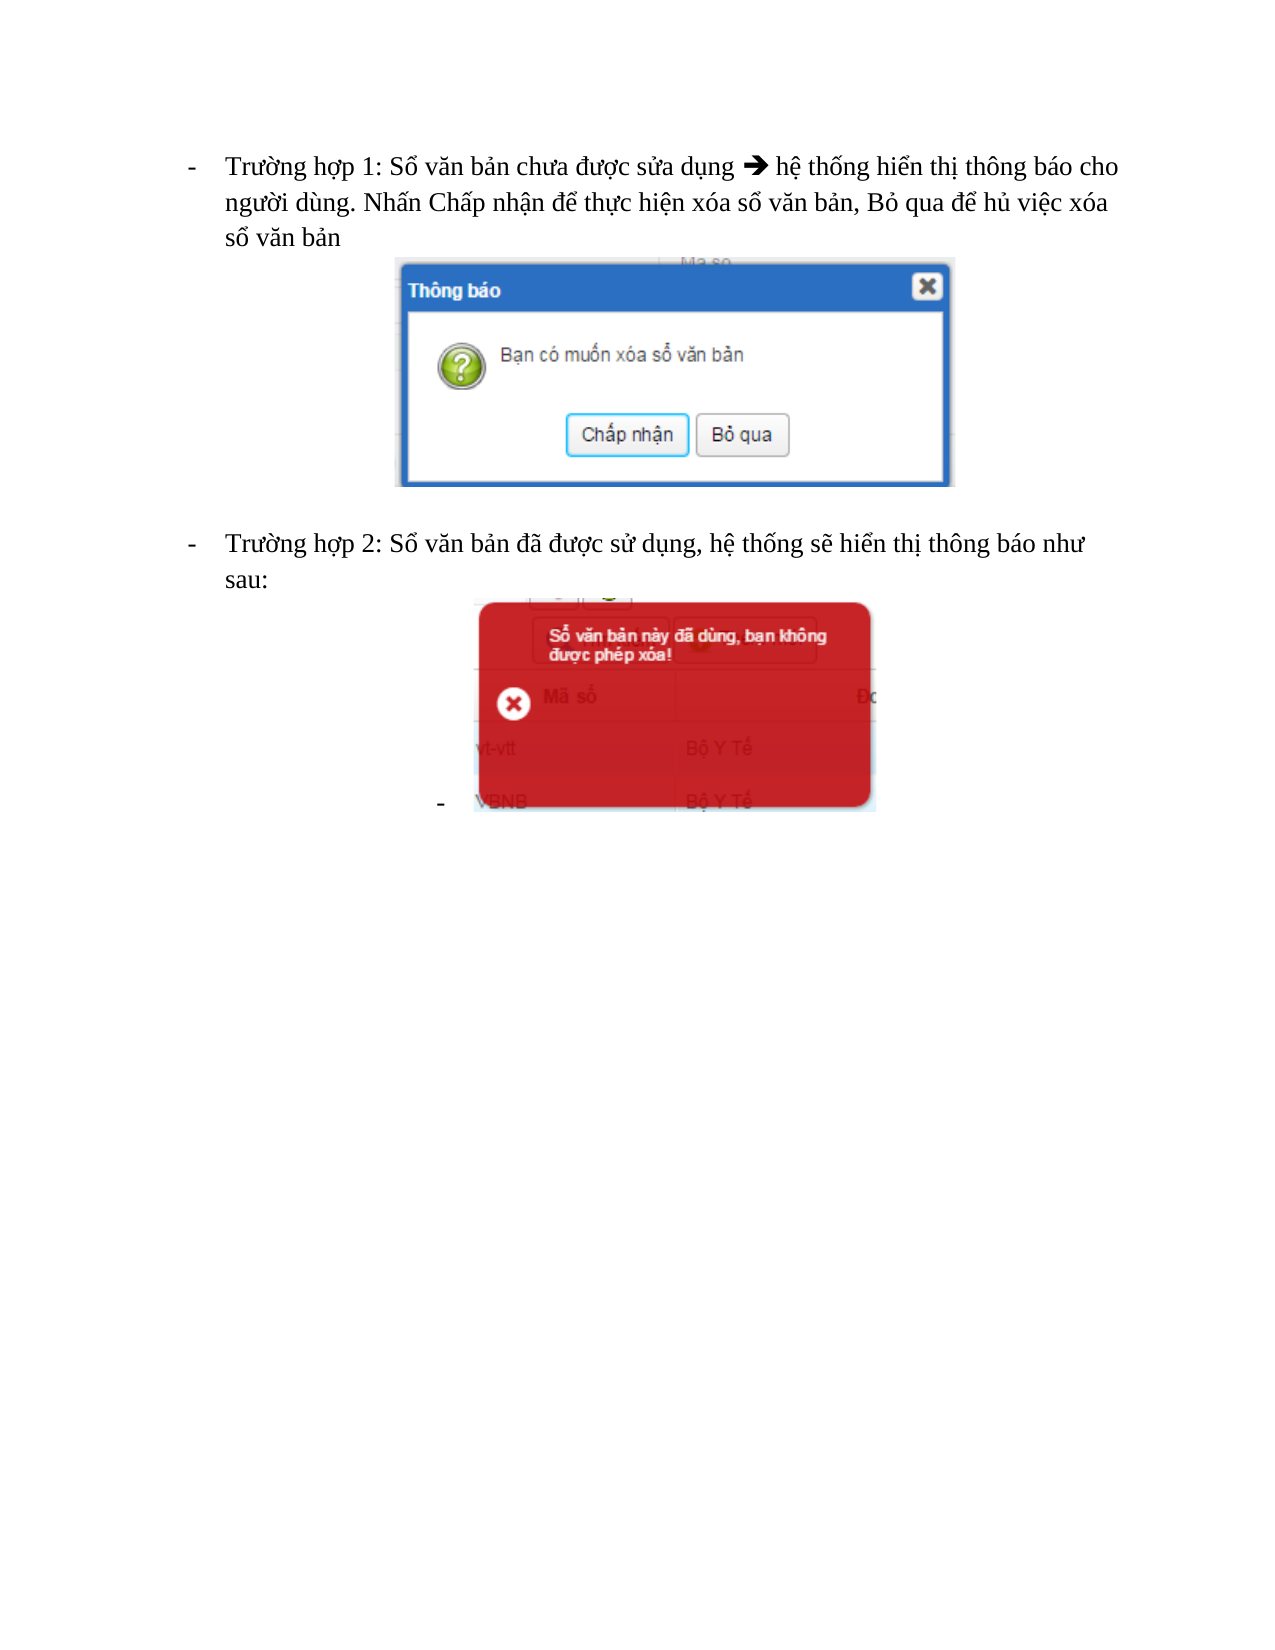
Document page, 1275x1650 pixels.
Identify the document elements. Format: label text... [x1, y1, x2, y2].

picture [394, 257, 956, 487]
picture [473, 598, 877, 812]
list Trường hợp 1: Sổ văn bản chưa được sửa dụng hệ thống hiển thị thông báo cho người dùng. Nhấn Chấp nhận để thực hiện xóa sổ văn bản, Bỏ qua để hủ việc xóa sổ văn bản [187, 150, 1125, 253]
list Trường hợp 2: Sổ văn bản đã được sử dụng, hệ thống sẽ hiển thị thông báo như sau: [187, 527, 1125, 594]
